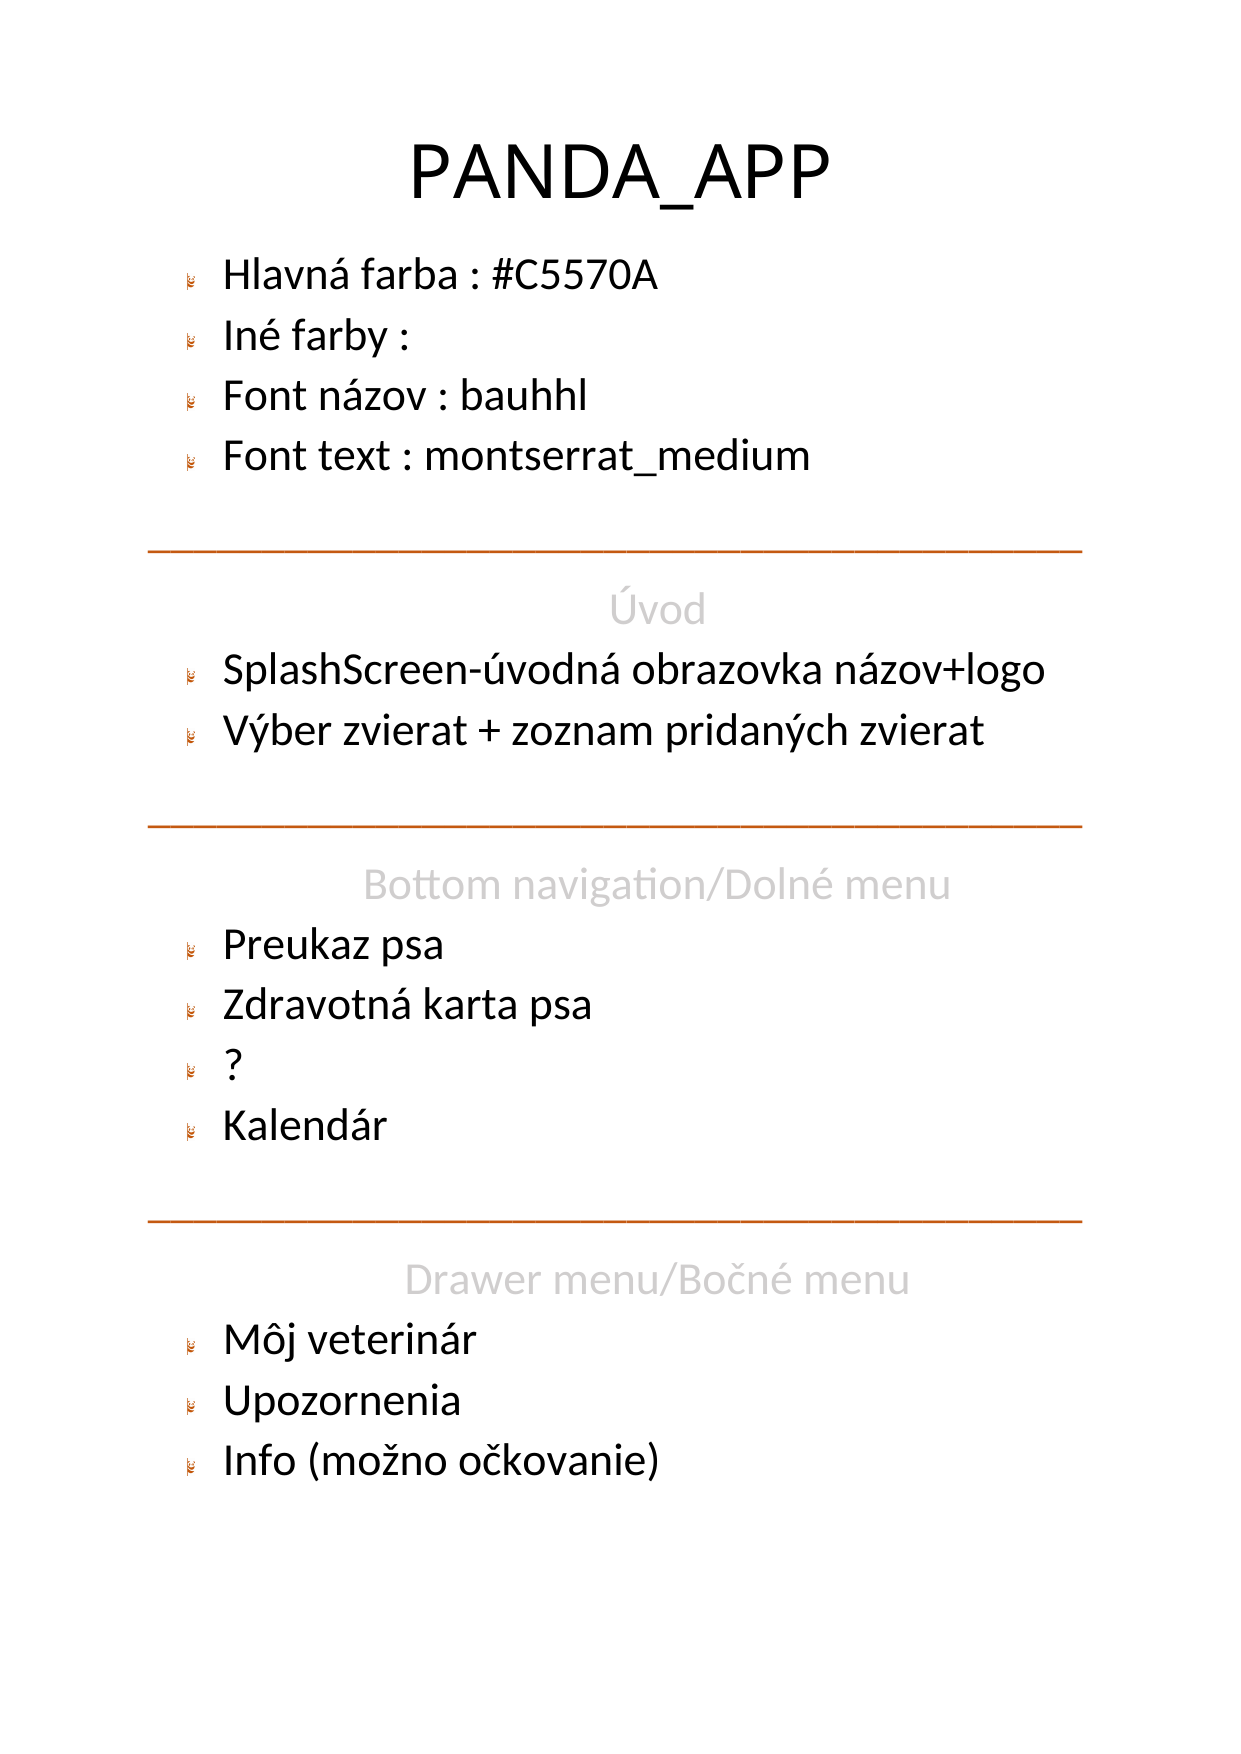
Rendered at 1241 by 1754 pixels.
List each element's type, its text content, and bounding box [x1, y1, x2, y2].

list Zdravotná karta psa [185, 975, 1093, 1031]
picture [186, 1063, 195, 1080]
picture [186, 454, 195, 471]
picture [186, 728, 195, 746]
list Kalendár [185, 1096, 1093, 1152]
list Iné farby : [185, 305, 1093, 361]
list Výber zvierat + zoznam pridaných zvierat [185, 701, 1093, 757]
picture [186, 942, 195, 960]
picture [186, 393, 195, 411]
picture [186, 273, 195, 290]
picture [186, 333, 195, 350]
list Info (možno očkovanie) [185, 1431, 1093, 1487]
list Preukaz psa [185, 915, 1093, 971]
picture [186, 1338, 195, 1355]
text _________________________________________ [148, 778, 1093, 833]
text _________________________________________ [148, 1173, 1093, 1229]
list ? [185, 1036, 1093, 1091]
picture [186, 668, 195, 685]
picture [186, 1398, 195, 1415]
list Hlavná farba : #C5570A [185, 245, 1093, 301]
list Bottom navigation/Dolné menu [223, 854, 1093, 911]
picture [186, 1003, 195, 1020]
list Úvod [223, 580, 1093, 636]
text _________________________________________ [148, 503, 1093, 559]
list SplashScreen-úvodná obrazovka názov+logo [185, 640, 1093, 696]
list Font názov : bauhhl [185, 366, 1093, 422]
picture [186, 1458, 195, 1476]
list Drawer menu/Bočné menu [223, 1250, 1093, 1306]
list Môj veterinár [185, 1310, 1093, 1366]
text PANDA_APP [148, 118, 1093, 220]
picture [186, 1123, 195, 1141]
list Upozornenia [185, 1370, 1093, 1426]
list Font text : montserrat_medium [185, 426, 1093, 482]
